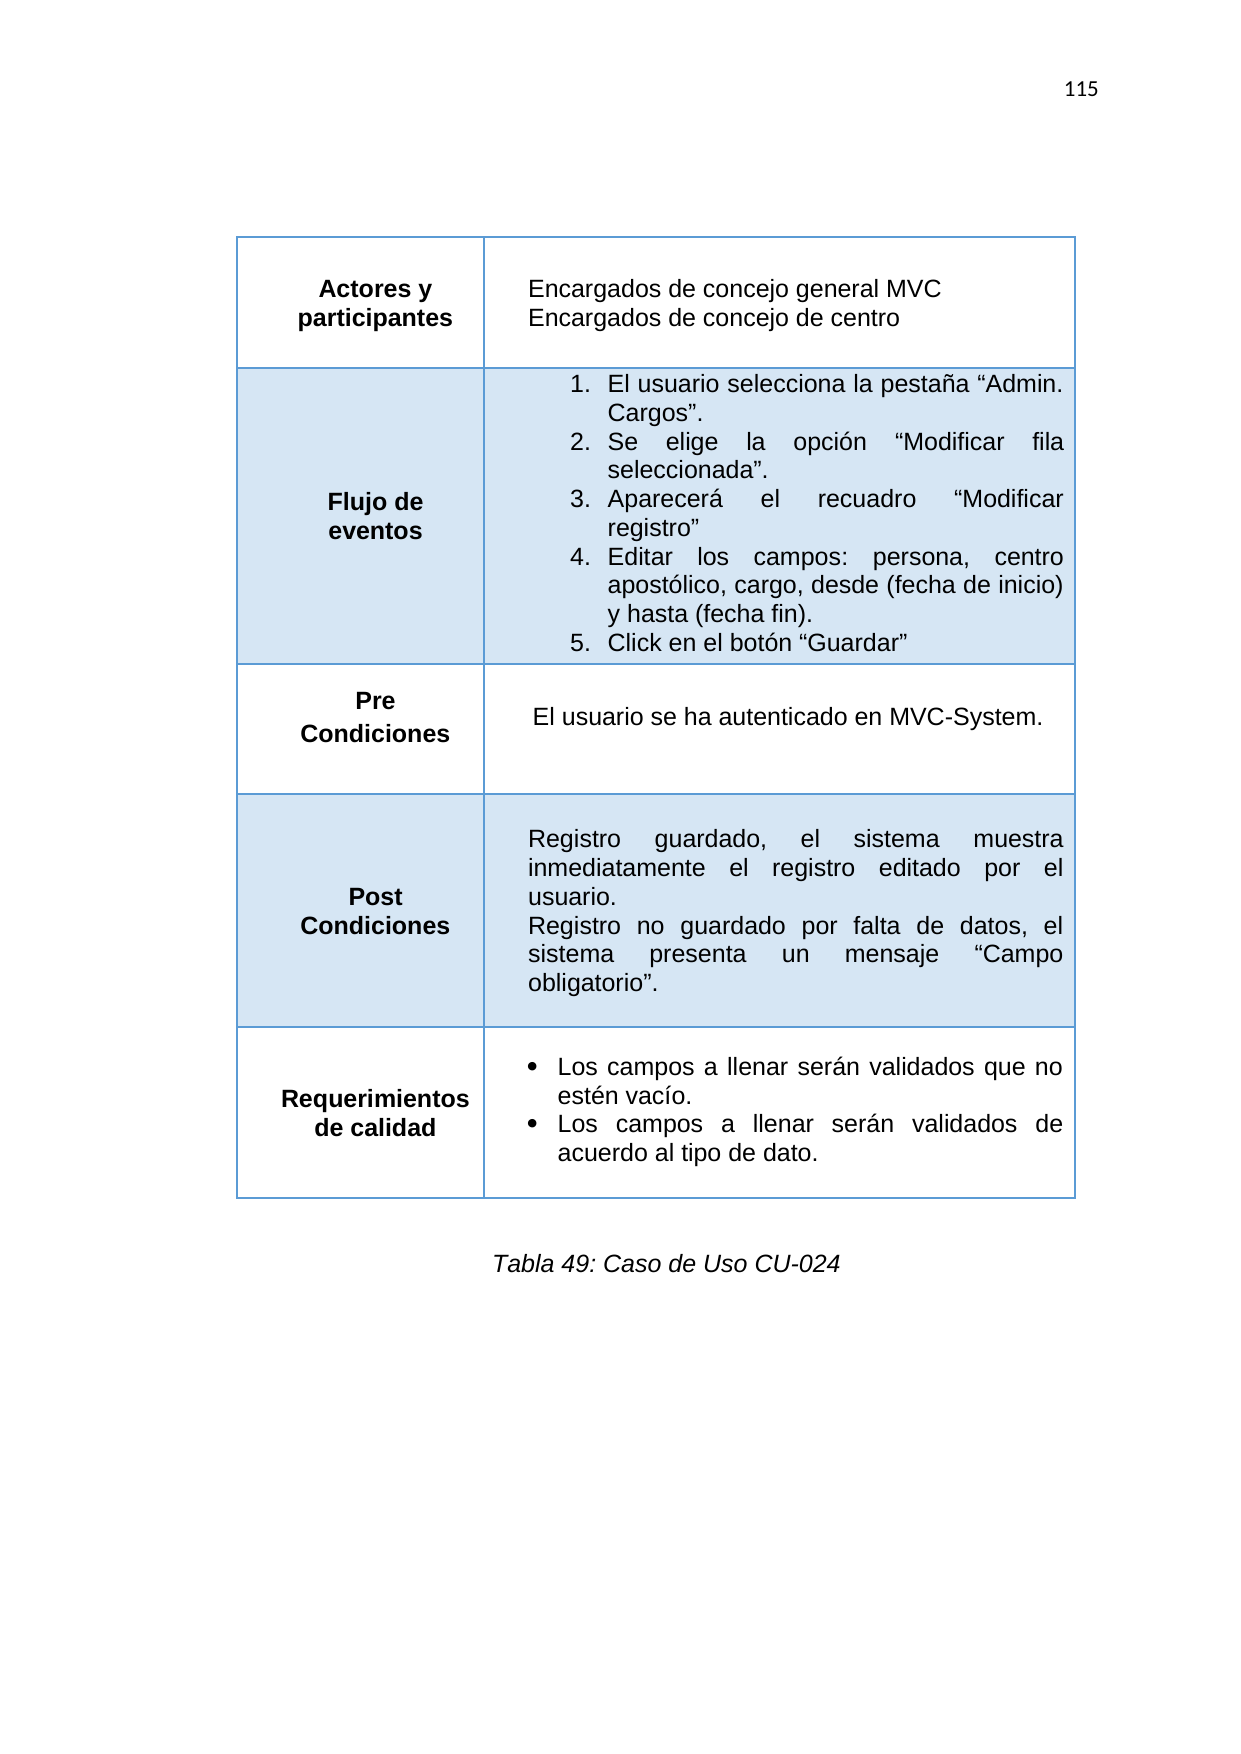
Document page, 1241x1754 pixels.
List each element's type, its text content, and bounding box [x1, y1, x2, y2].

table_cell El usuario selecciona la pestaña “Admin. Cargos”. Se elige la opción “Modificar fila seleccionada”. Aparecerá el recuadro “Modificar registro” Editar los campos: persona, centro apostólico, cargo, desde (fecha de inicio) y hasta (fecha fin). Click en el botón “Guardar” [485, 369, 1074, 663]
table_cell Requerimientos de calidad [238, 1028, 483, 1197]
table_cell Post Condiciones [238, 795, 483, 1026]
table_cell El usuario se ha autenticado en MVC-System. [485, 665, 1074, 793]
table_cell Los campos a llenar serán validados que no estén vacío. Los campos a llenar serán validados de acuerdo al tipo de dato. [485, 1028, 1074, 1197]
text Tabla 49: Caso de Uso CU-024 [236, 1248, 1098, 1277]
table_cell Flujo de eventos [238, 369, 483, 663]
table_cell Encargados de concejo general MVC Encargados de concejo de centro [485, 238, 1074, 367]
table_cell Registro guardado, el sistema muestra inmediatamente el registro editado por el usuario. Registro no guardado por falta de datos, el sistema presenta un mensaje “Campo obligatorio”. [485, 795, 1074, 1026]
table_cell Pre Condiciones [238, 665, 483, 793]
table_cell Actores y participantes [238, 238, 483, 367]
